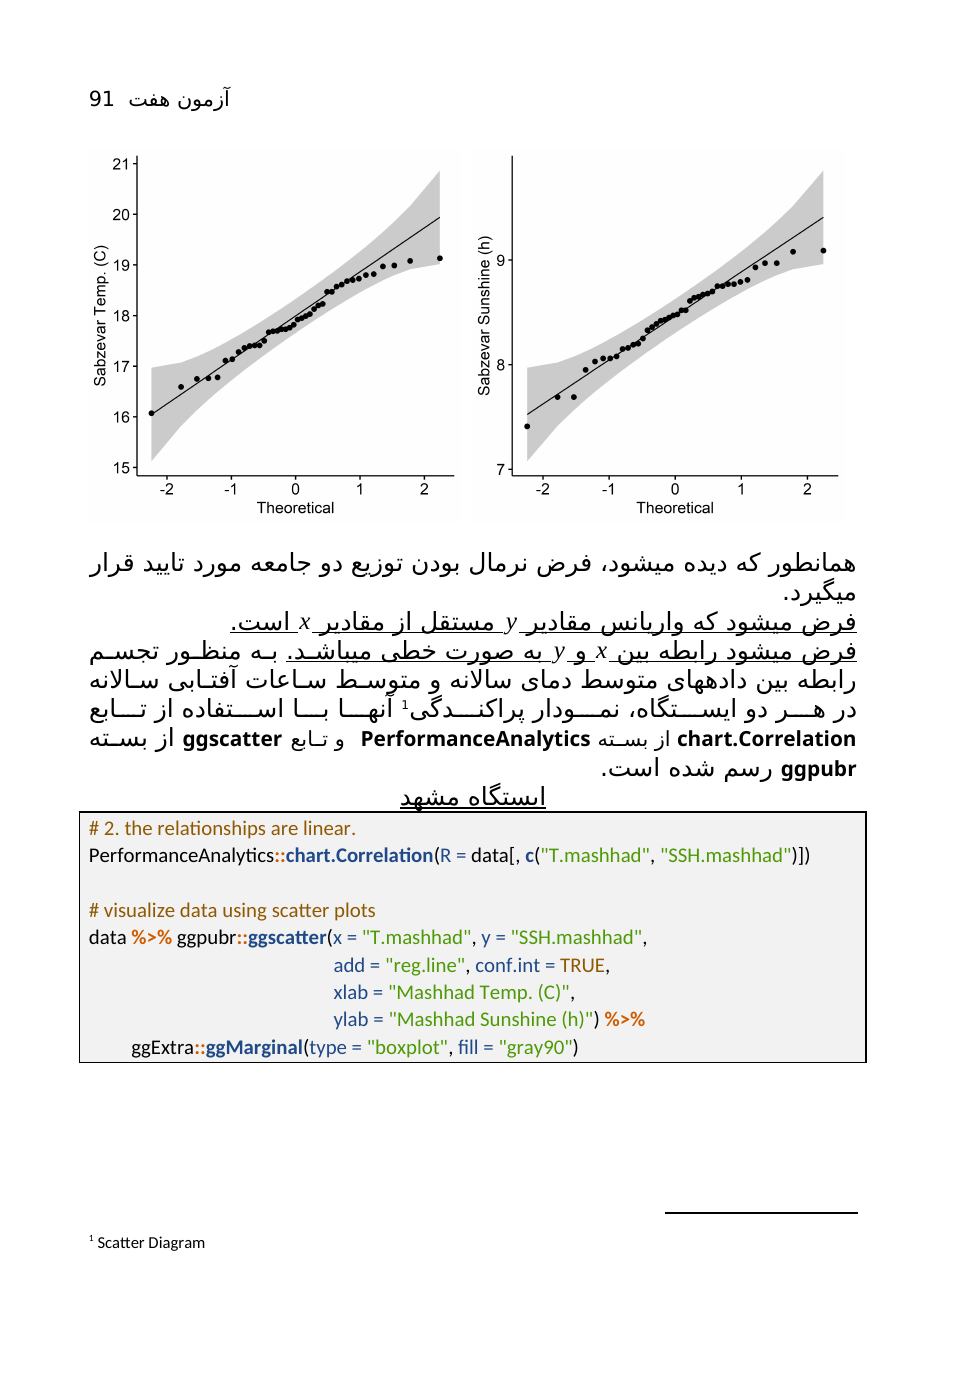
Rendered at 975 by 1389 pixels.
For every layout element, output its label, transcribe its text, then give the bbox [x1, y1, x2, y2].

table_header [473, 136, 857, 536]
text همانطور که دیده می‏شود، فرض نرمال بودن توزیع دو جامعه مورد تایید قرار می‏گیرد. [89, 548, 857, 607]
picture [472, 148, 846, 524]
table_header [89, 136, 473, 536]
text فرض می‏شود که واریانس مقادیر مستقل از مقادیر است. [89, 607, 857, 636]
text # 2. the relationships are linear. PerformanceAnalytics::chart.Correlation(R = data[, c("T.mashhad", "SSH.mashhad")]) # visualize data using scatter plots data %>% ggpubr::ggscatter(x = "T.mashhad", y = "SSH.mashhad", add = "reg.line", conf.int = TRUE, xlab = "Mashhad Temp. (C)", ylab = "Mashhad Sunshine (h)") %>% ggExtra::ggMarginal(type = "boxplot", fill = "gray90") [80, 813, 865, 1062]
text ایستگاه مشهد [89, 782, 857, 811]
text فرض می‏شود رابطه بین و به صورت خطی می‏باشد. به منظور تجسم رابطه بین داده‏های متوسط دمای سالانه و متوسط ساعات آفتابی سالانه در هر دو ایستگاه، نمودار پراکندگی آن‏ها با استفاده از تابع chart.Correlation از بسته PerformanceAnalytics و تابع ggscatter از بسته ggpubr رسم شده است. [89, 636, 857, 782]
picture [88, 148, 462, 524]
